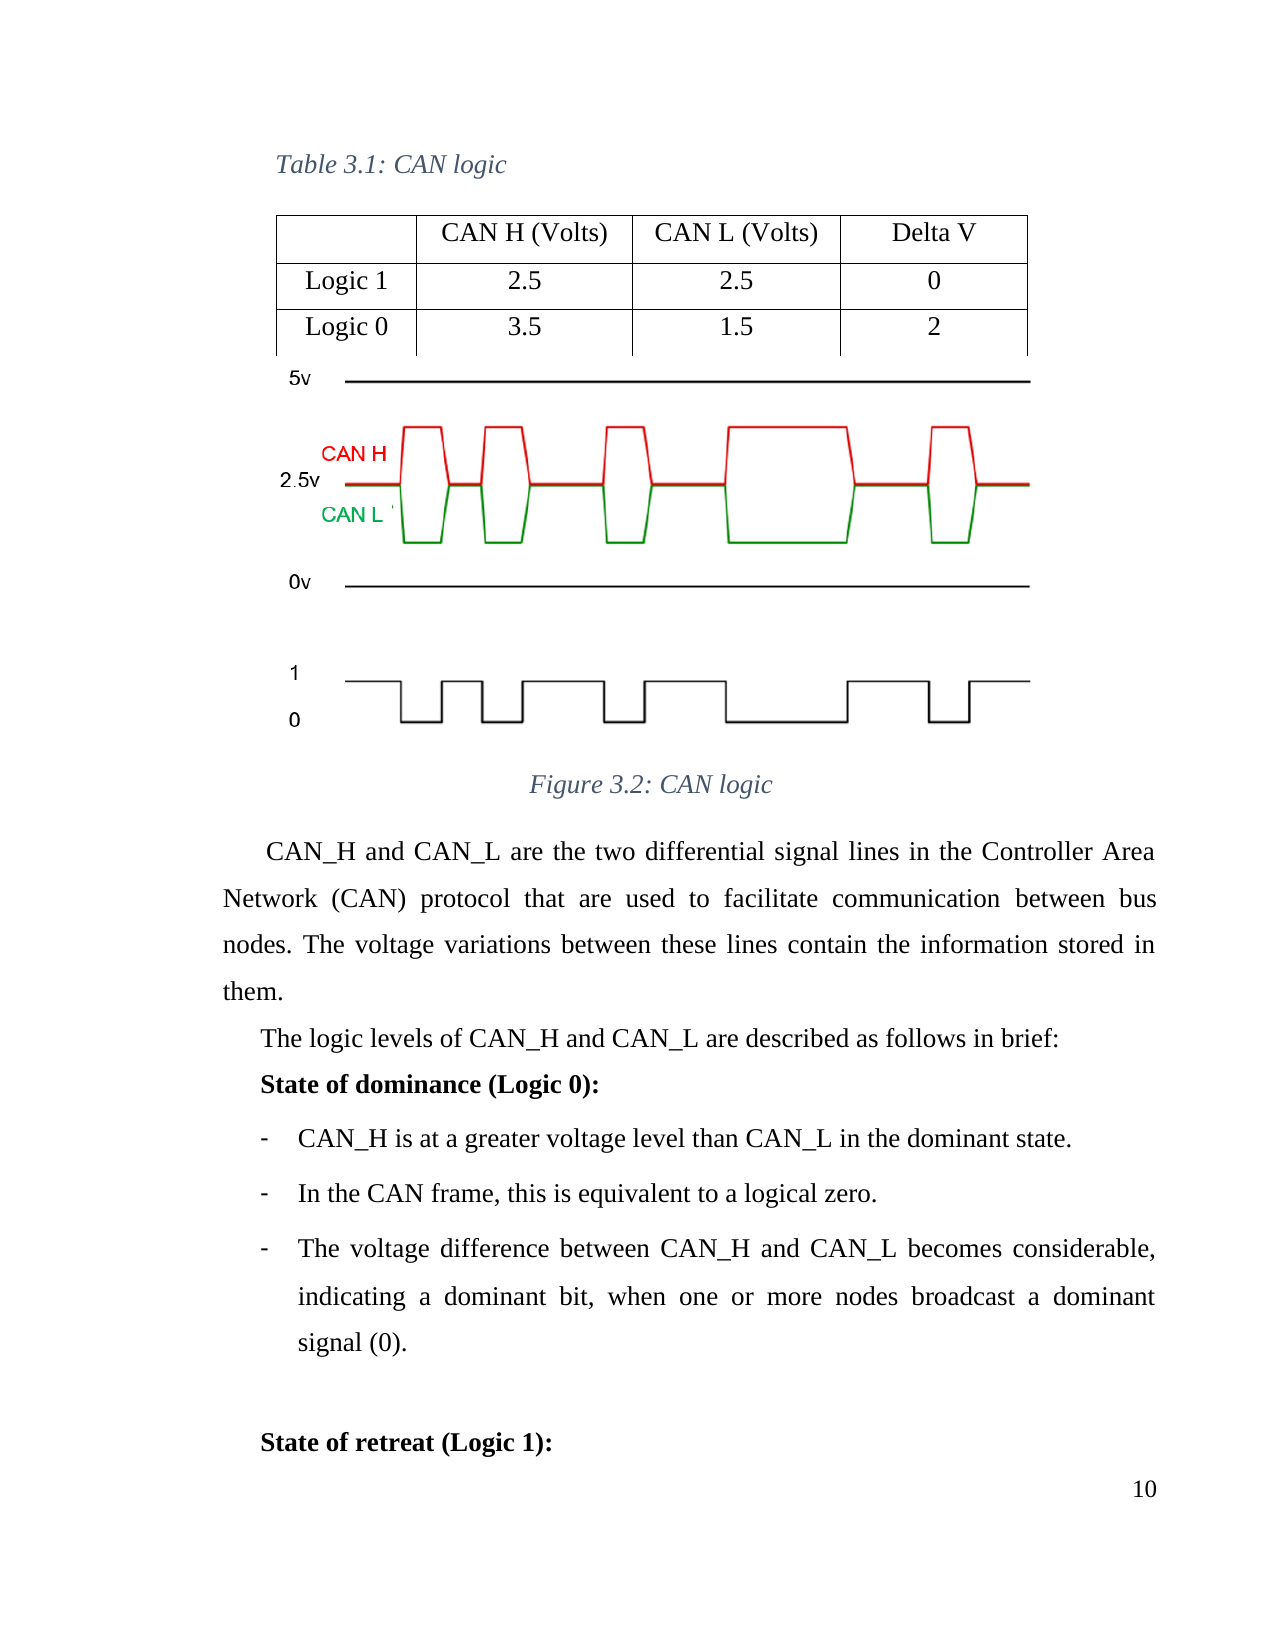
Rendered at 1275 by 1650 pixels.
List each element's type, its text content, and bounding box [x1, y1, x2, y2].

table_cell 2.5 [633, 264, 840, 309]
table_cell 2 [841, 310, 1027, 356]
text State of retreat (Logic 1): [185, 1426, 1157, 1457]
picture [259, 356, 1045, 754]
table_header CAN L (Volts) [633, 216, 840, 263]
table_cell 2.5 [417, 264, 632, 309]
table_cell Logic 1 [277, 264, 416, 309]
list The voltage difference between CAN_H and CAN_L becomes considerable, indicating a dominant bit, when one or more nodes broadcast a dominant signal (0). [260, 1231, 1157, 1358]
text Figure 3.2: CAN logic [148, 768, 1157, 799]
list CAN_H is at a greater voltage level than CAN_L in the dominant state. [260, 1121, 1157, 1154]
text Table 3.1: CAN logic [200, 148, 1157, 179]
list In the CAN frame, this is equivalent to a logical zero. [260, 1176, 1157, 1209]
table_cell 0 [841, 264, 1027, 309]
table_cell 1.5 [633, 310, 840, 356]
table_cell Logic 0 [277, 310, 416, 356]
text CAN_H and CAN_L are the two differential signal lines in the Controller Area Network (CAN) protocol that are used to facilitate communication between bus nodes. The voltage variations between these lines contain the information stored in them. [223, 835, 1157, 1006]
text The logic levels of CAN_H and CAN_L are described as follows in brief: [223, 1022, 1157, 1053]
text State of dominance (Logic 0): [223, 1068, 1157, 1100]
table_header [277, 216, 416, 263]
table_cell 3.5 [417, 310, 632, 356]
table_header CAN H (Volts) [417, 216, 632, 263]
table_header Delta V [841, 216, 1027, 263]
